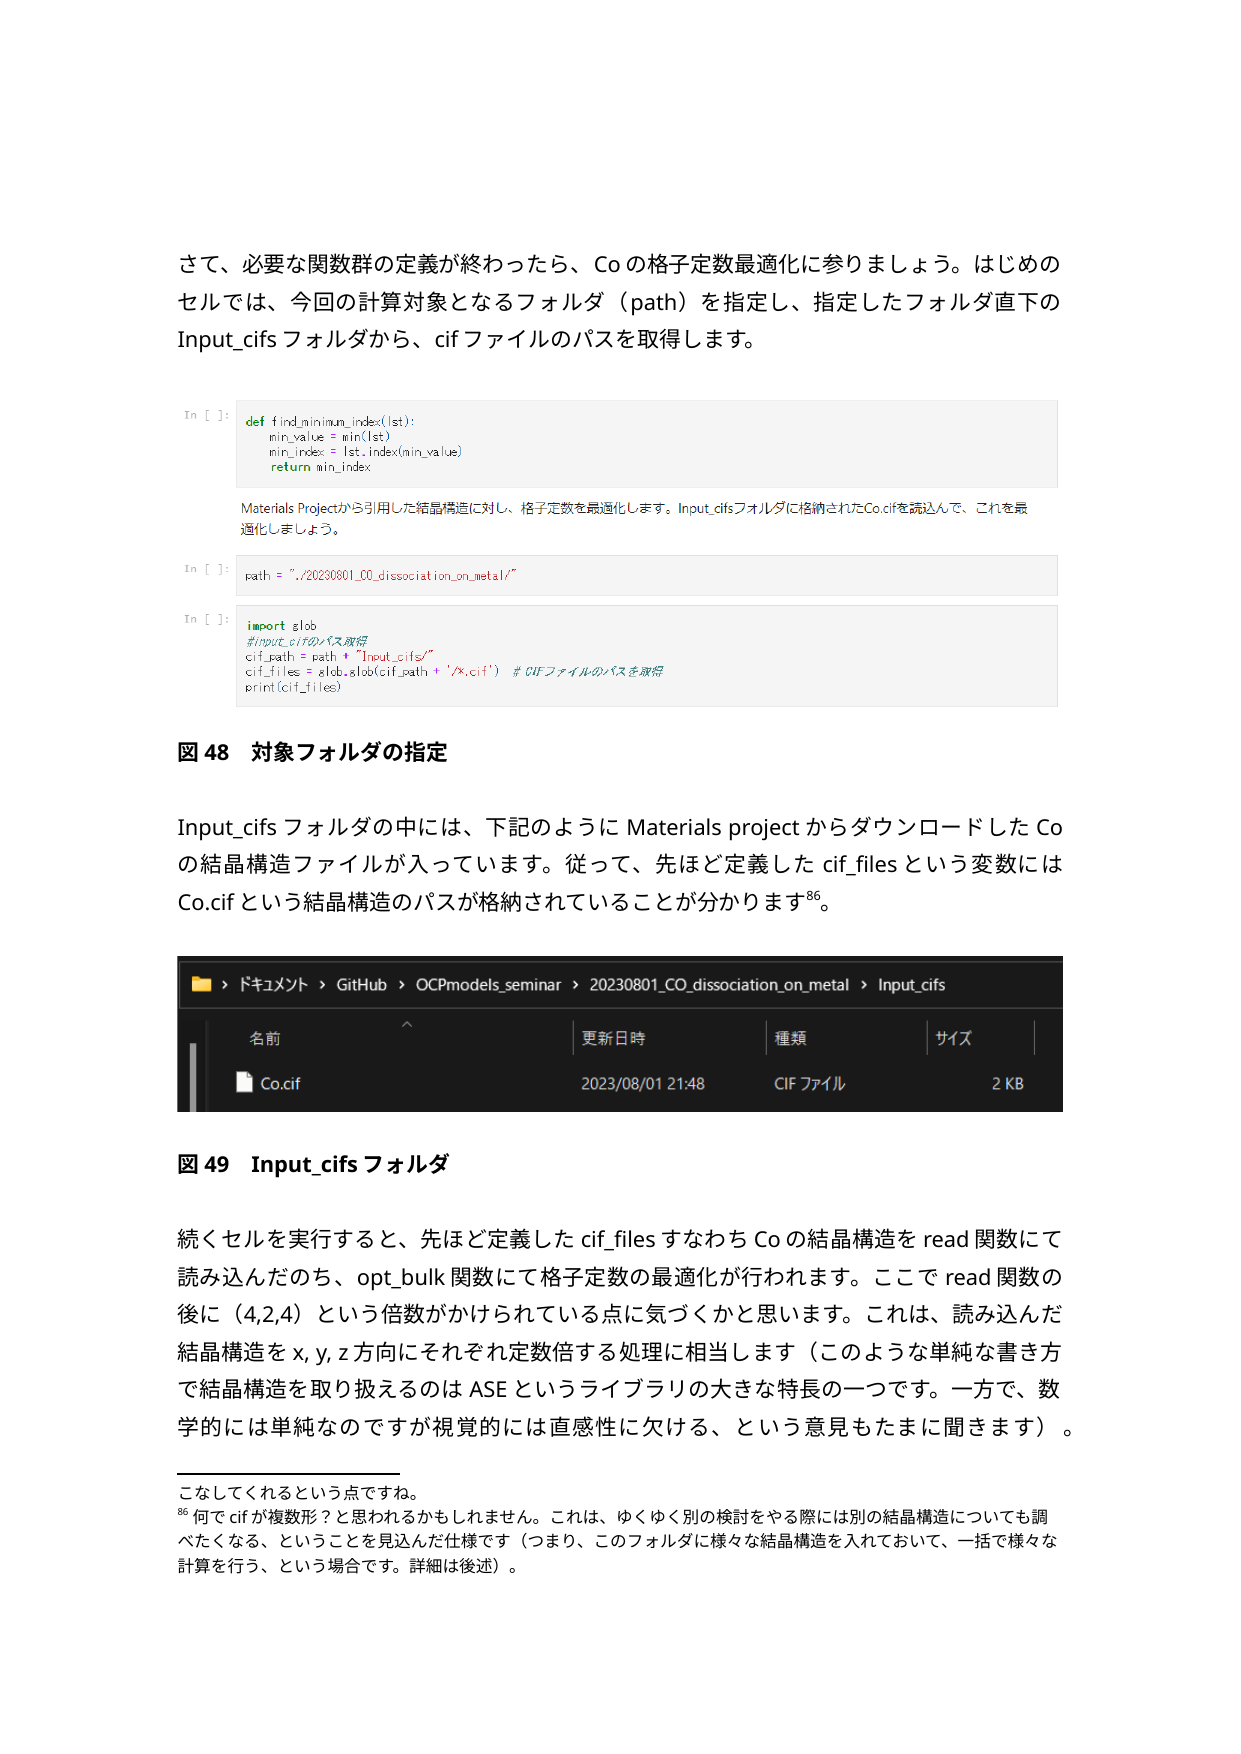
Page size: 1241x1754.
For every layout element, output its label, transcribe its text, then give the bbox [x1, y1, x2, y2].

text さて、必要な関数群の定義が終わったら、Coの格子定数最適化に参りましょう。はじめのセルでは、今回の計算対象となるフォルダ（path）を指定し、指定したフォルダ直下のInput_cifsフォルダから、cifファイルのパスを取得します。 [177, 244, 1063, 357]
picture [177, 956, 1063, 1112]
text Input_cifsフォルダの中には、下記のようにMaterials projectからダウンロードしたCoの結晶構造ファイルが入っています。従って、先ほど定義したcif_filesという変数にはCo.cifという結晶構造のパスが格納されていることが分かります。 [177, 807, 1063, 919]
picture [177, 394, 1063, 710]
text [177, 1219, 1063, 1444]
